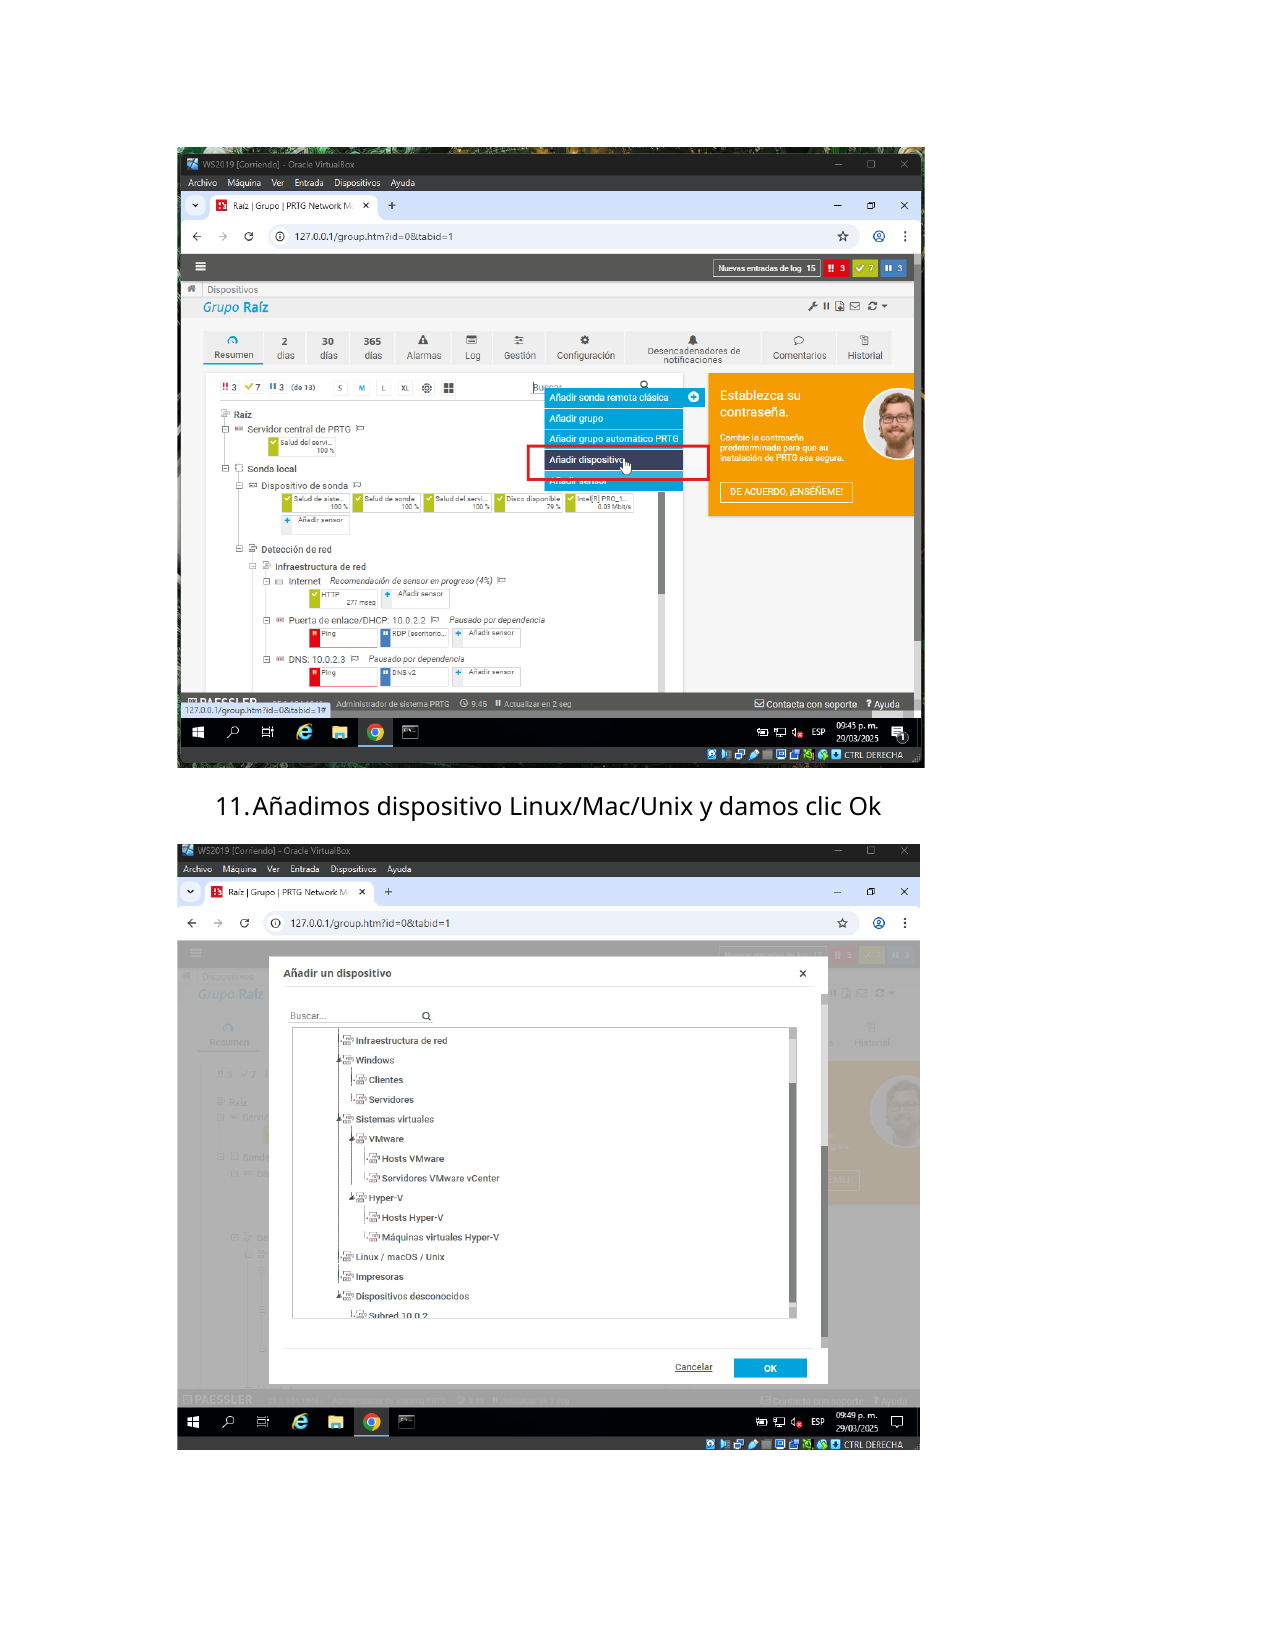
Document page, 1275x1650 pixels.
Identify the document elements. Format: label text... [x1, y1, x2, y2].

picture [177, 147, 925, 768]
list Añadimos dispositivo Linux/Mac/Unix y damos clic Ok [215, 789, 1098, 823]
picture [177, 844, 920, 1450]
